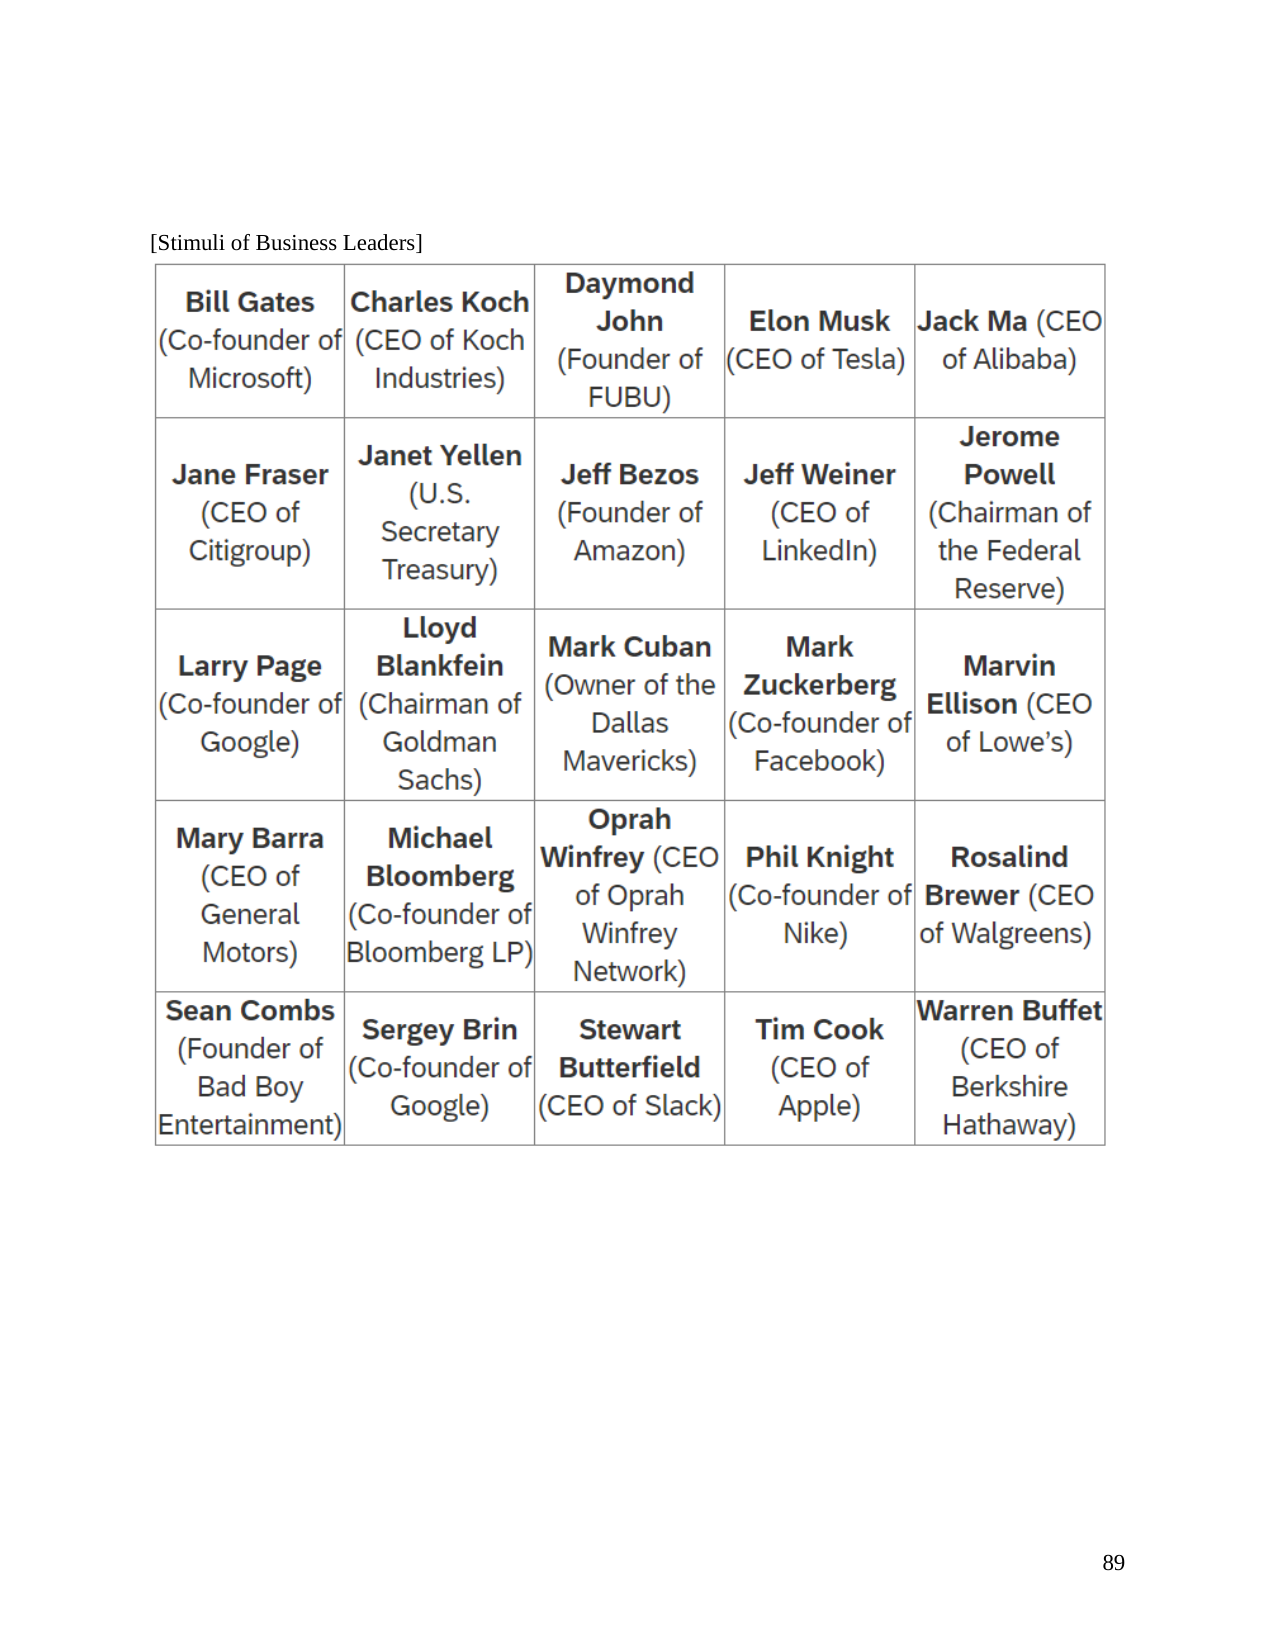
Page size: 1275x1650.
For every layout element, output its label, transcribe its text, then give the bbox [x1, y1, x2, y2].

text [Stimuli of Business Leaders] [150, 229, 1125, 255]
picture [150, 255, 1125, 1151]
